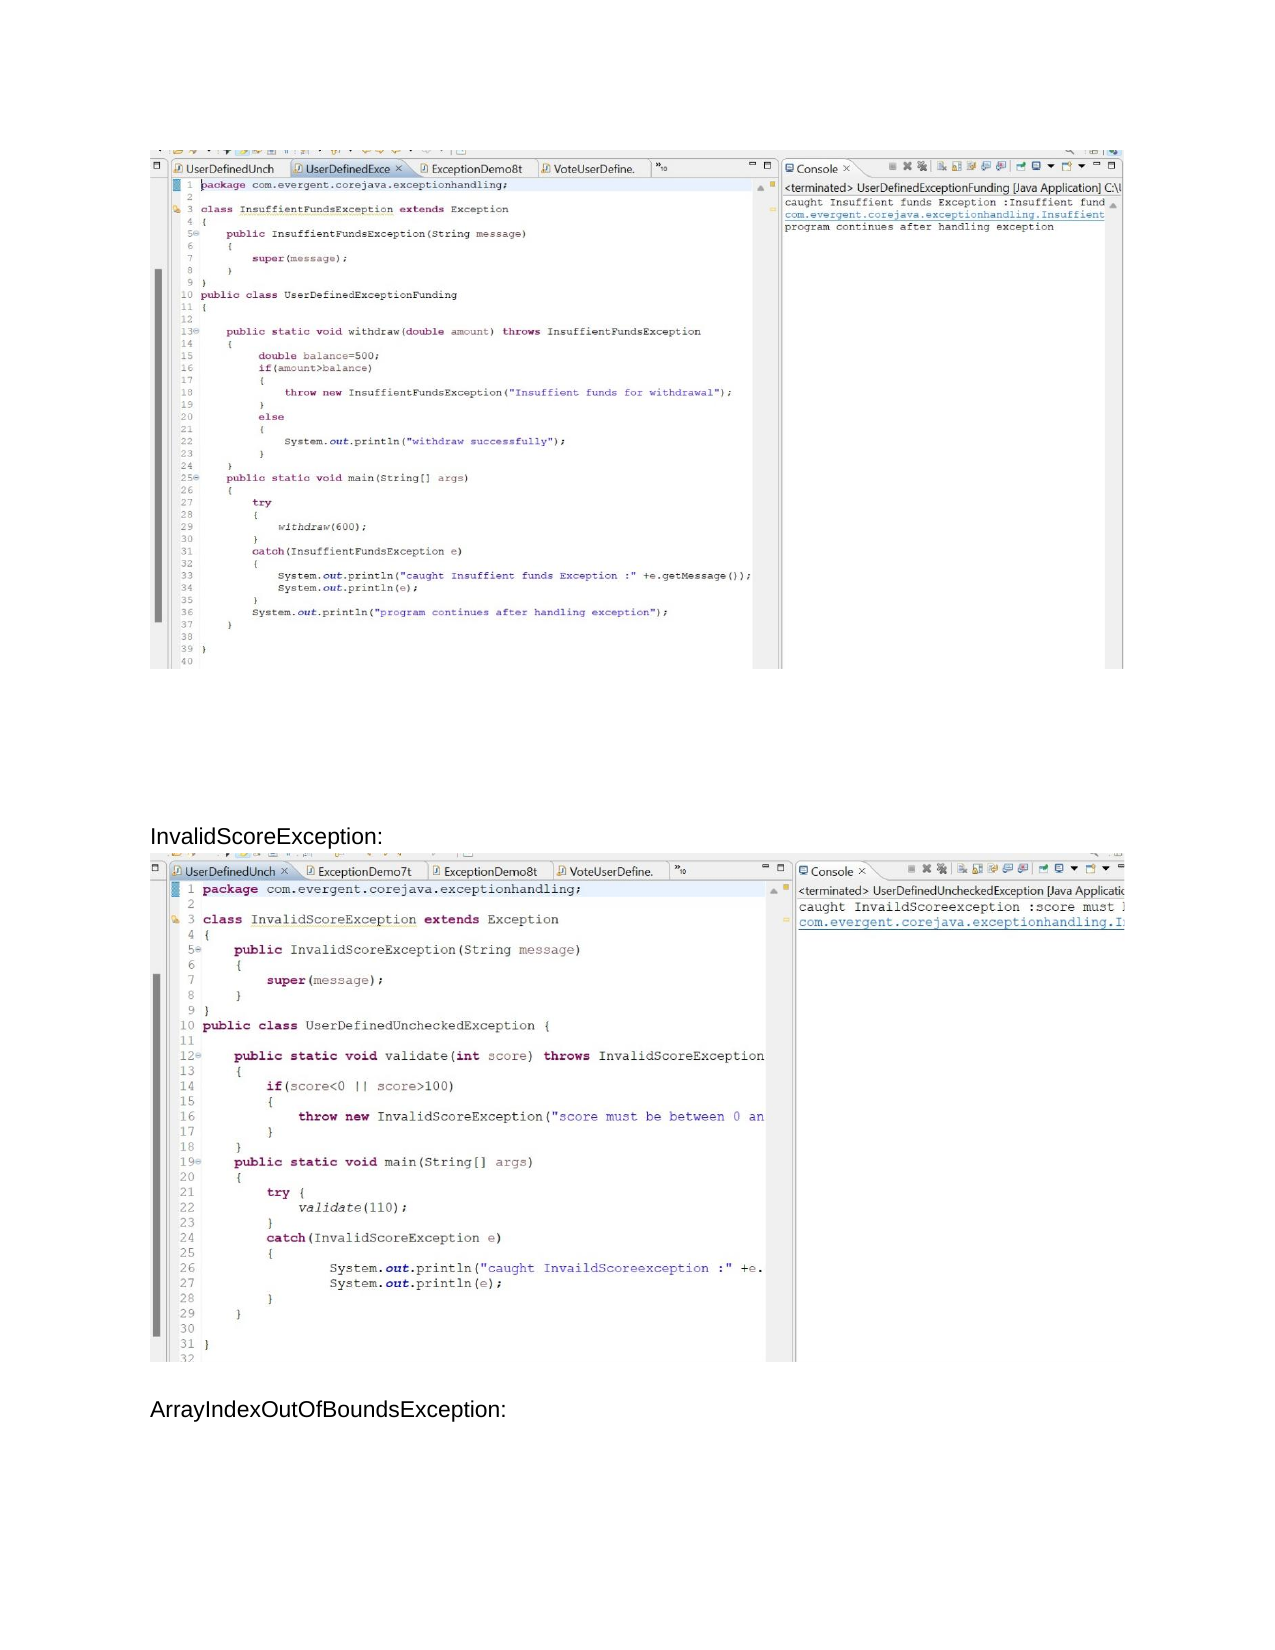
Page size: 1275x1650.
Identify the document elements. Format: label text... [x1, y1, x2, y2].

list InvalidScoreException: [150, 823, 1125, 849]
picture [150, 853, 1125, 1362]
list ArrayIndexOutOfBoundsException: [150, 1396, 1125, 1422]
picture [150, 150, 1124, 669]
